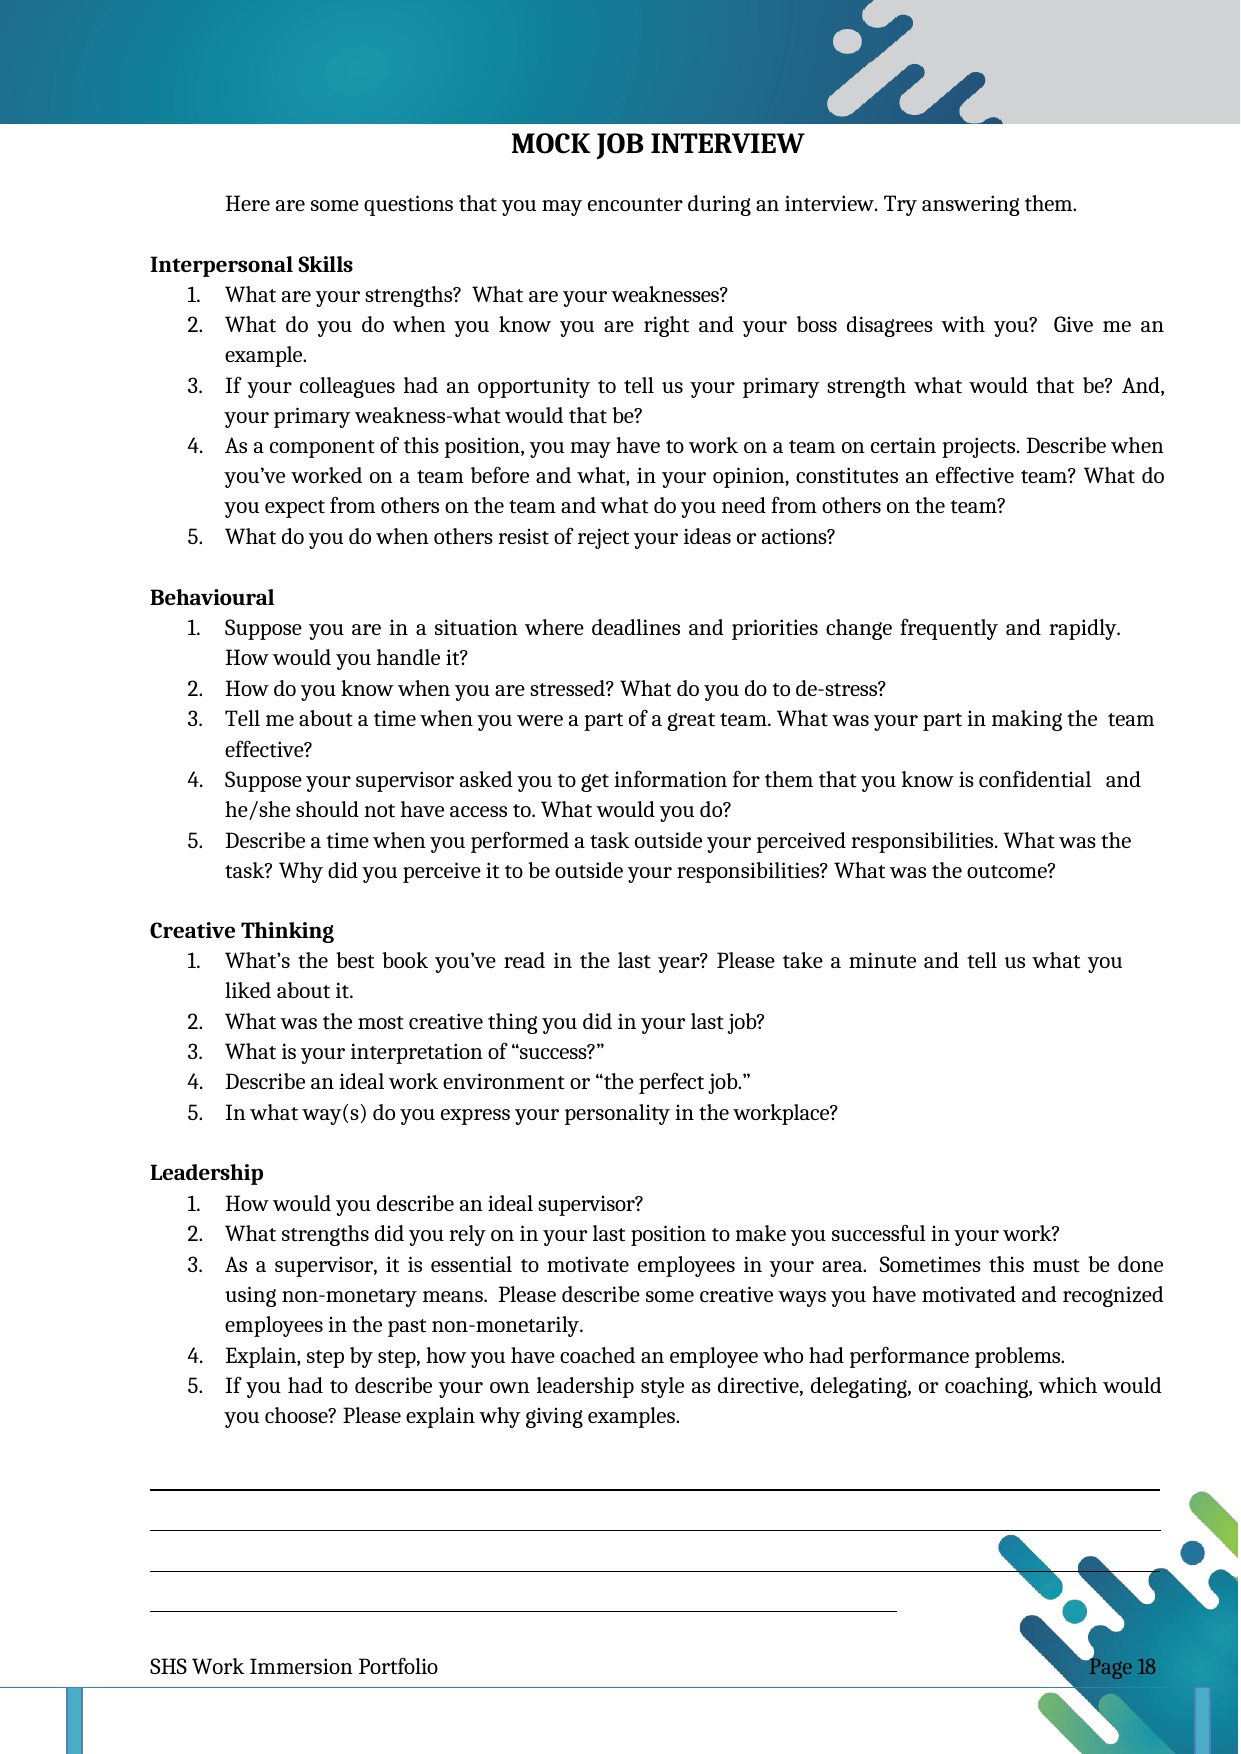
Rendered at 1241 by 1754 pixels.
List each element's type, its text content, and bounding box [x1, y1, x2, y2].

text Interpersonal Skills [150, 251, 1196, 278]
list What do you do when you know you are right and your boss disagrees with you? Give me an example. [187, 312, 1164, 369]
list What strengths did you rely on in your last position to make you successful in your work? [187, 1221, 1196, 1247]
list If you had to describe your own leadership style as directive, delegating, or coaching, which would you choose? Please explain why giving examples. [187, 1373, 1164, 1429]
list What do you do when others resist of reject your ideas or actions? [187, 523, 1196, 550]
picture [0, 0, 1241, 124]
text Creative Thinking [150, 917, 1196, 944]
list Suppose your supervisor asked you to get information for them that you know is confidential and he/she should not have access to. What would you do? [187, 767, 1164, 823]
text Leadership [150, 1160, 1196, 1186]
text Here are some questions that you may encounter during an interview. Try answering them. [225, 191, 1196, 217]
list In what way(s) do you express your personality in the workplace? [187, 1099, 1196, 1126]
text Behavioural [150, 584, 1196, 611]
list How do you know when you are stressed? What do you do to de-stress? [187, 675, 1196, 702]
list As a supervisor, it is essential to motivate employees in your area. Sometimes this must be done using non-monetary means. Please describe some creative ways you have motivated and recognized employees in the past non-monetarily. [187, 1251, 1165, 1338]
list Suppose you are in a situation where deadlines and priorities change frequently and rapidly. How would you handle it? [187, 615, 1166, 672]
list Explain, step by step, how you have coached an employee who had performance problems. [187, 1342, 1196, 1369]
list What are your strengths? What are your weaknesses? [187, 282, 1196, 308]
list Describe an ideal work environment or “the perfect job.” [187, 1069, 1196, 1095]
list How would you describe an ideal supervisor? [187, 1191, 1196, 1217]
list Tell me about a time when you were a part of a great team. What was your part in making the team effective? [187, 706, 1164, 763]
list What was the most creative thing you did in your last job? [187, 1008, 1196, 1035]
picture [998, 1688, 1194, 1754]
subtitle MOCK JOB INTERVIEW [136, 128, 1179, 161]
list What is your interpretation of “success?” [187, 1039, 1196, 1065]
picture [998, 1491, 1238, 1754]
list Describe a time when you performed a task outside your perceived responsibilities. What was the task? Why did you perceive it to be outside your responsibilities? What was the outcome? [187, 828, 1165, 884]
list What’s the best book you’ve read in the last year? Please take a minute and tell us what you liked about it. [187, 948, 1164, 1004]
list As a component of this position, you may have to work on a team on certain projects. Describe when you’ve worked on a team before and what, in your opinion, constitutes an effective team? What do you expect from others on the team and what do you need from others on the team? [187, 433, 1166, 520]
list If your colleagues had an opportunity to tell us your primary strength what would that be? And, your primary weakness-what would that be? [187, 372, 1165, 429]
